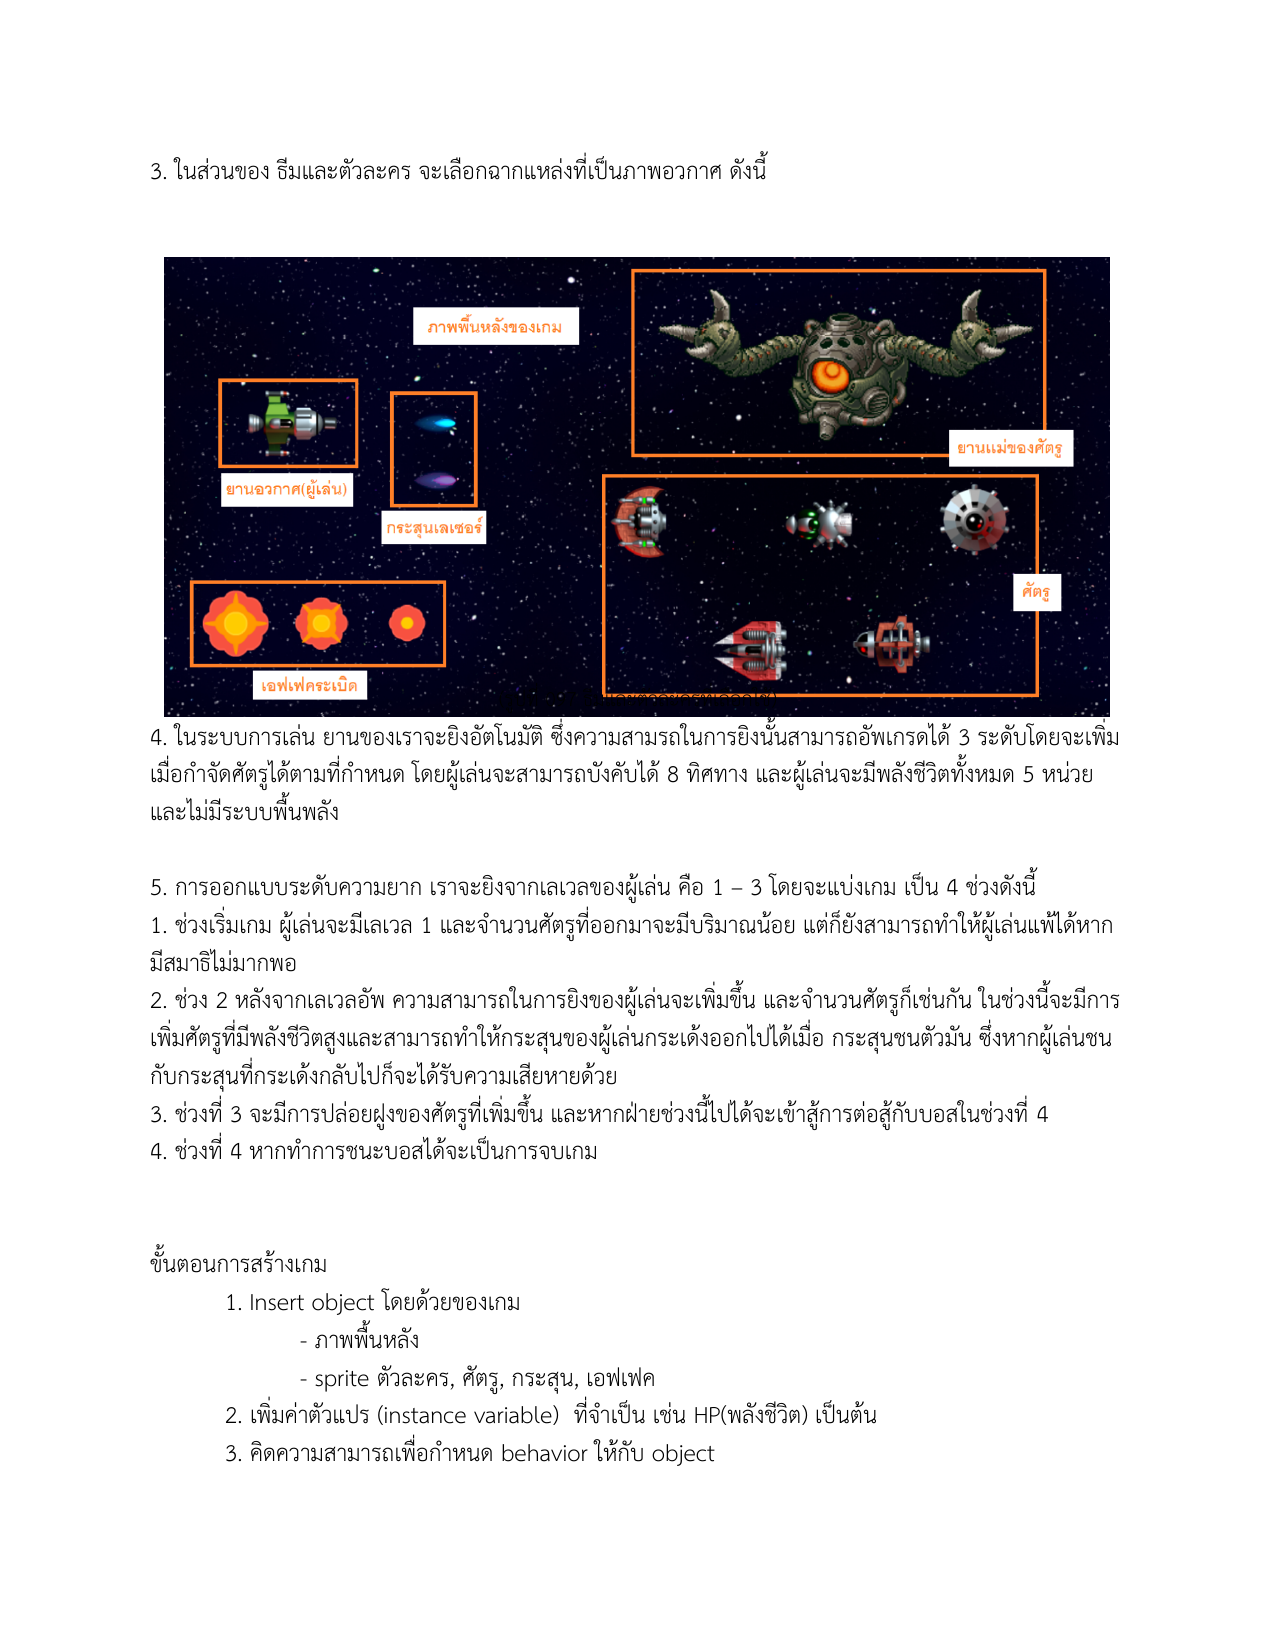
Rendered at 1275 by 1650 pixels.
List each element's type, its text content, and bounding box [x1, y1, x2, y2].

text 2. เพิ่มค่าตัวแปร (instance variable) ที่จำเป็น เช่น HP(พลังชีวิต) เป็นต้น [150, 1394, 1125, 1432]
picture [164, 257, 1110, 717]
text - sprite ตัวละคร, ศัตรู, กระสุน, เอฟเฟค [150, 1357, 1125, 1394]
text 1. ช่วงเริ่มเกม ผู้เล่นจะมีเลเวล 1 และจำนวนศัตรูที่ออกมาจะมีบริมาณน้อย แต่ก็ยังสามารถทำให้ผู้เล่นแพ้ได้หากมีสมาธิไม่มากพอ [150, 904, 1125, 979]
text 5. การออกแบบระดับความยาก เราจะยิงจากเลเวลของผู้เล่น คือ 1 – 3 โดยจะแบ่งเกม เป็น 4 ช่วงดังนี้ [150, 866, 1125, 904]
text และไม่มีระบบพื้นพลัง [150, 791, 1125, 829]
text 4. ในระบบการเล่น ยานของเราจะยิงอัตโนมัติ ซึ่งความสามรถในการยิงนั้นสามารถอัพเกรดได้ 3 ระดับโดยจะเพิ่มเมื่อกำจัดศัตรูได้ตามที่กำหนด โดยผู้เล่นจะสามารถบังคับได้ 8 ทิศทาง และผู้เล่นจะมีพลังชีวิตทั้งหมด 5 หน่วย [150, 716, 1125, 791]
text 4. ช่วงที่ 4 หากทำการชนะบอสได้จะเป็นการจบเกม [150, 1130, 1125, 1168]
text 2. ช่วง 2 หลังจากเลเวลอัพ ความสามารถในการยิงของผู้เล่นจะเพิ่มขึ้น และจำนวนศัตรูก็เช่นกัน ในช่วงนี้จะมีการเพิ่มศัตรูที่มีพลังชีวิตสูงและสามารถทำให้กระสุนของผู้เล่นกระเด้งออกไปได้เมื่อ กระสุนชนตัวมัน ซึ่งหากผู้เล่นชนกับกระสุนที่กระเด้งกลับไปก็จะได้รับความเสียหายด้วย [150, 979, 1125, 1093]
text ขั้นตอนการสร้างเกม [150, 1243, 1125, 1281]
text 3. ช่วงที่ 3 จะมีการปล่อยฝูงของศัตรูที่เพิ่มขึ้น และหากฝ่ายช่วงนี้ไปได้จะเข้าสู้การต่อสู้กับบอสในช่วงที่ 4 [150, 1093, 1125, 1130]
text 3. ในส่วนของ ธีมและตัวละคร จะเลือกฉากแหล่งที่เป็นภาพอวกาศ ดังนี้ [150, 150, 1125, 188]
text - ภาพพื้นหลัง [150, 1319, 1125, 1357]
text 3. คิดความสามารถเพื่อกำหนด behavior ให้กับ object [150, 1432, 1125, 1470]
text 1. Insert object โดยด้วยของเกม [150, 1281, 1125, 1319]
